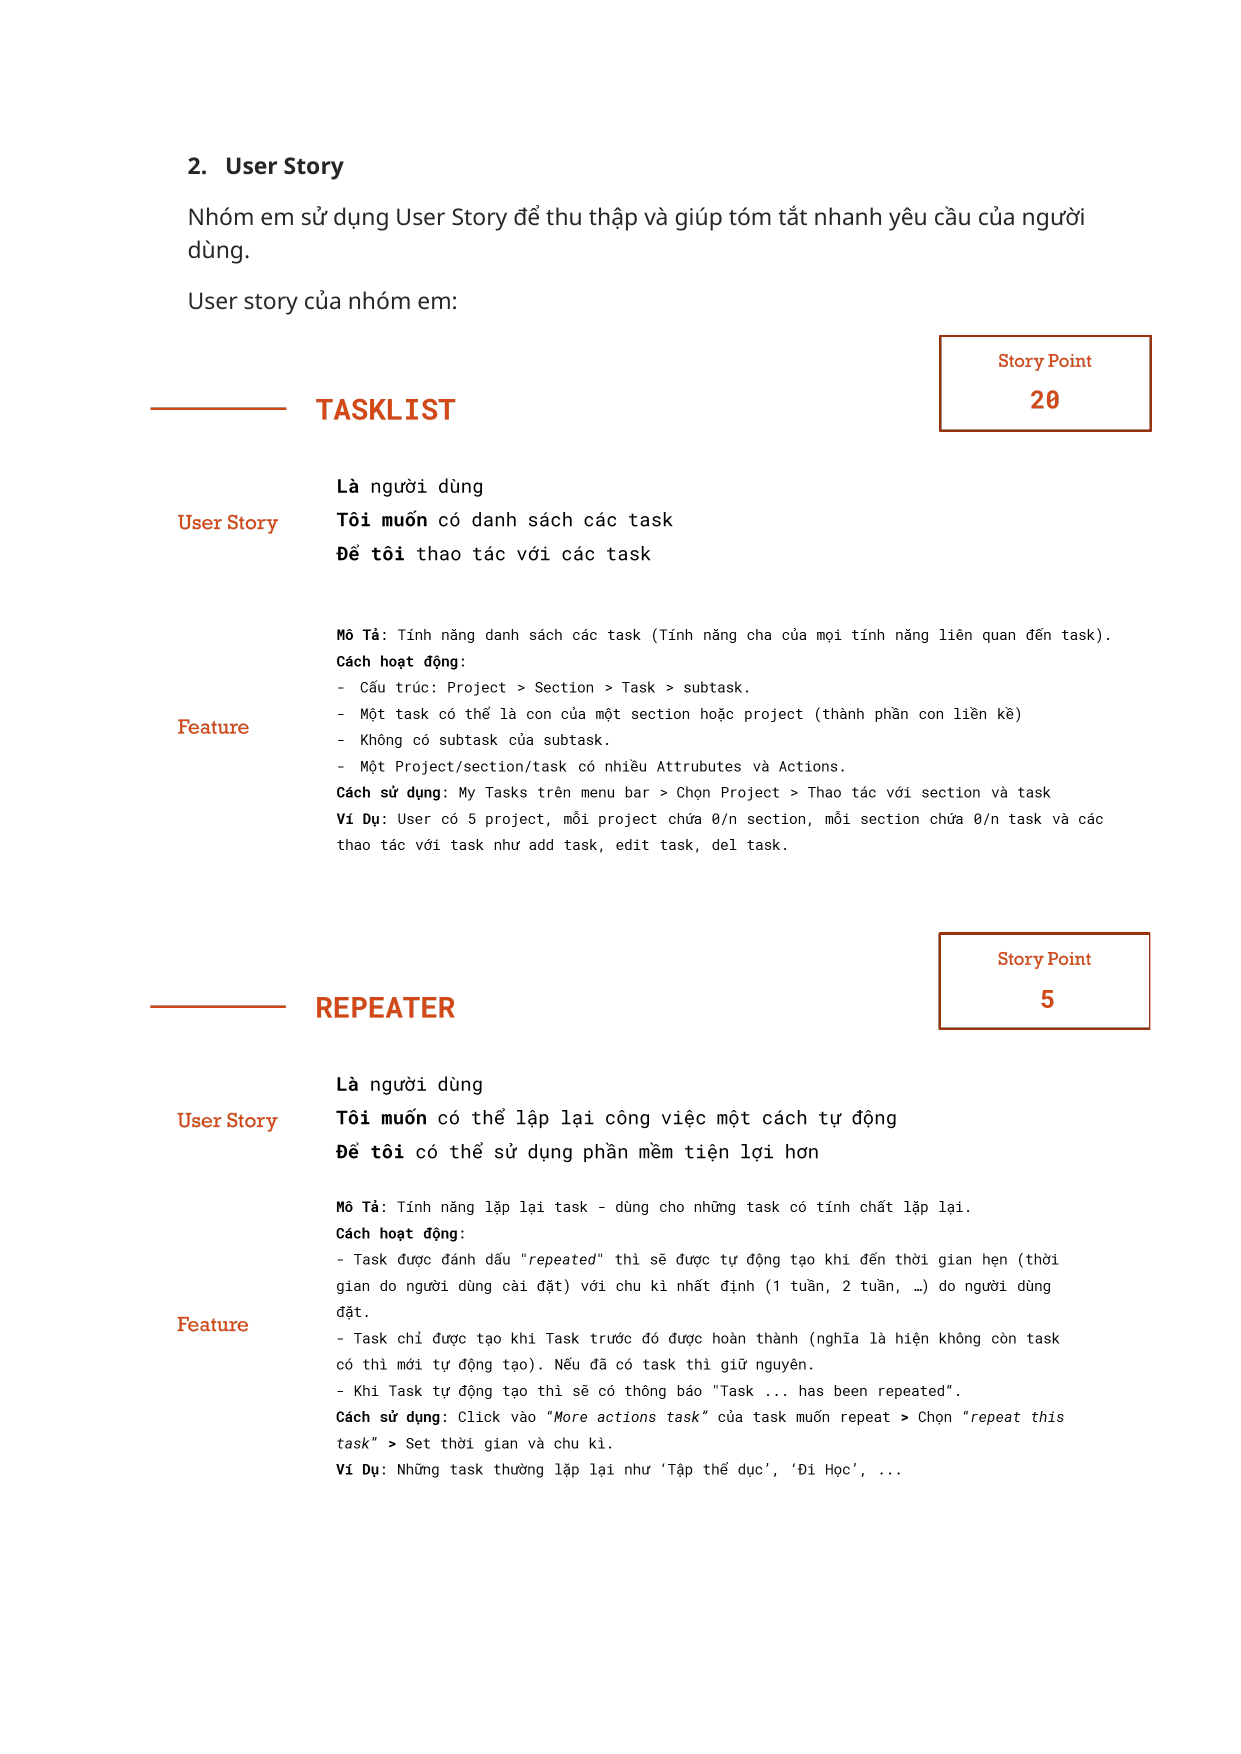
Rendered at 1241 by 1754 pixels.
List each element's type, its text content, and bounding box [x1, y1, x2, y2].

picture [150, 932, 1151, 1488]
text User story của nhóm em: [187, 284, 1090, 316]
text Nhóm em sử dụng User Story để thu thập và giúp tóm tắt nhanh yêu cầu của người dùng. [187, 200, 1090, 265]
list User Story [187, 150, 1090, 181]
picture [150, 335, 1152, 863]
